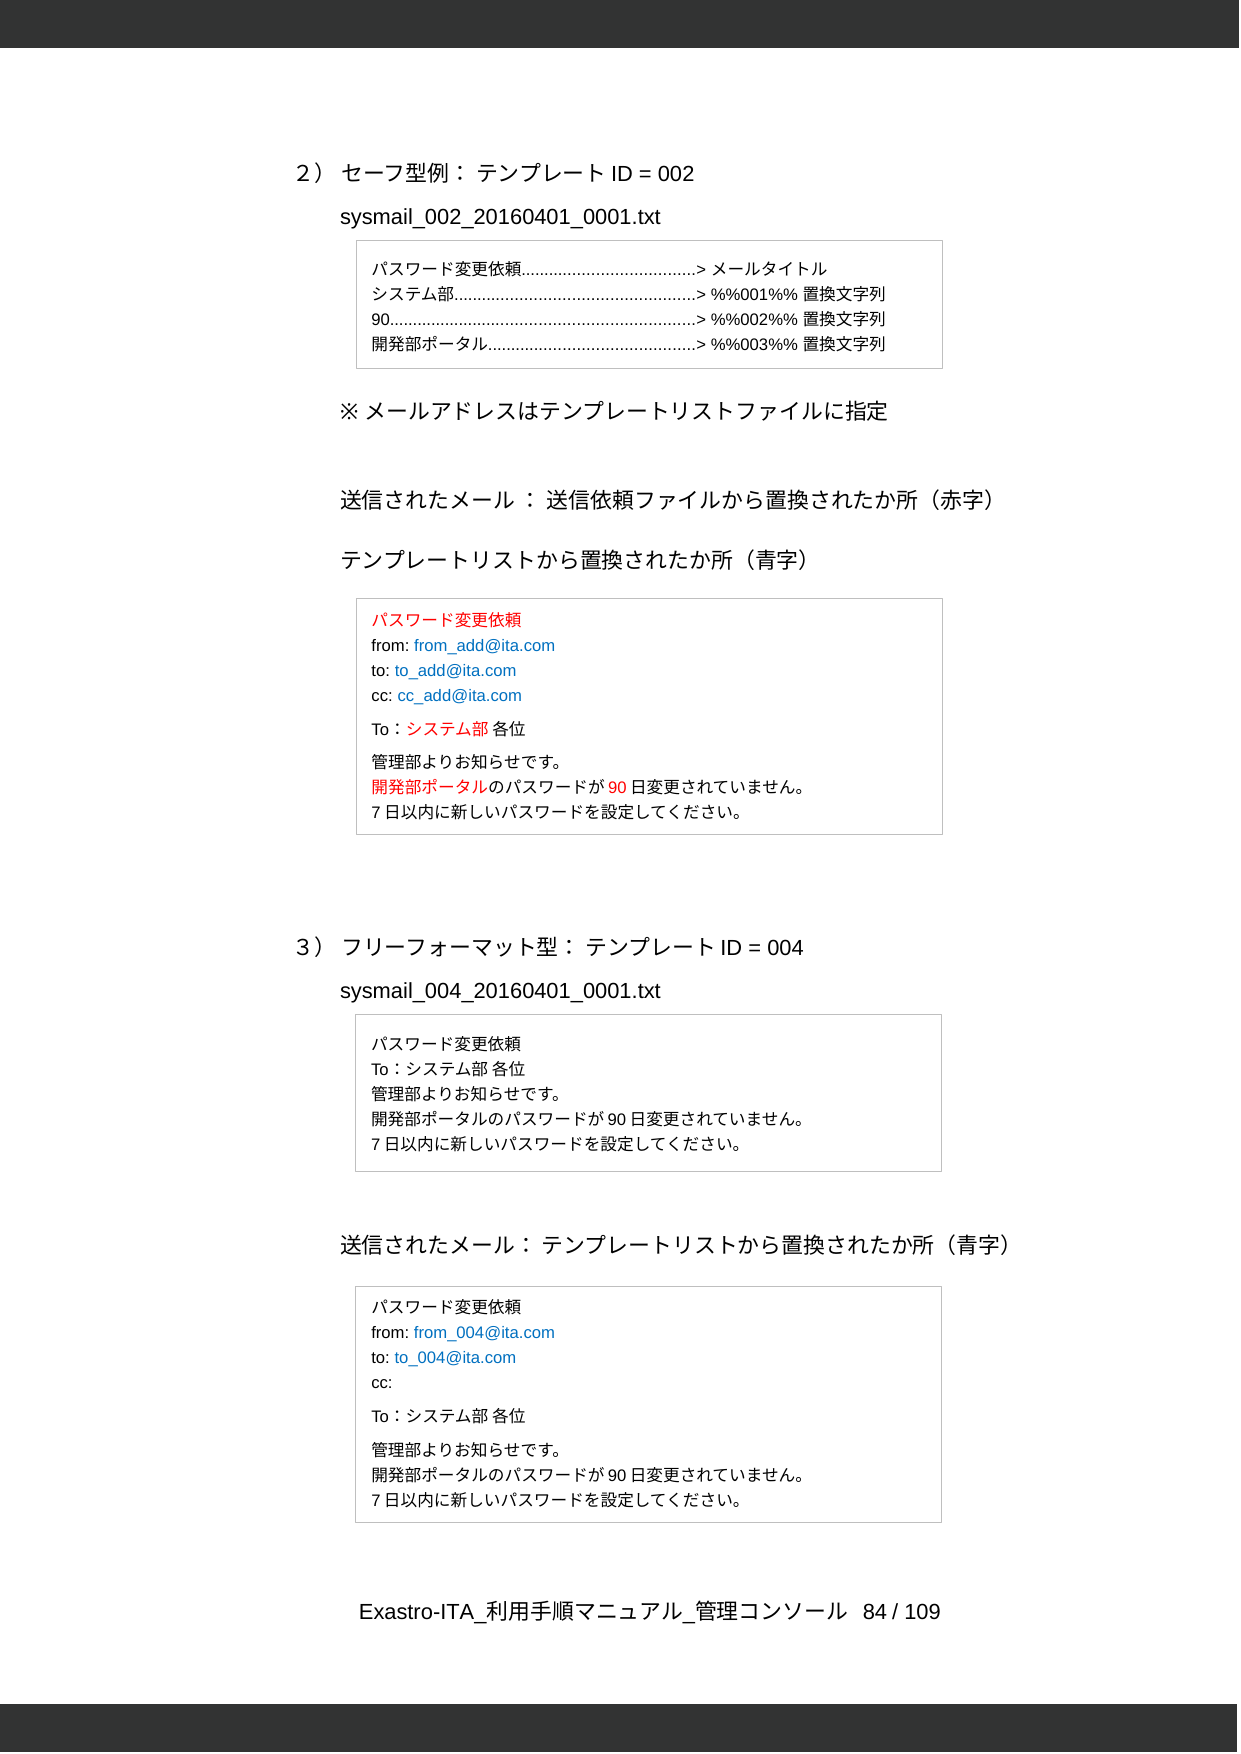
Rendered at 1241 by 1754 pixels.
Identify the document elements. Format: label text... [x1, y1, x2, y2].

text 送信されたメール： テンプレートリストから置換されたか所（青字） [292, 1214, 1152, 1274]
text テンプレートリストから置換されたか所（青字） [292, 529, 1152, 589]
text 送信されたメール ： 送信依頼ファイルから置換されたか所（赤字） [292, 469, 1152, 529]
text sysmail_004_20160401_0001.txt [292, 976, 1152, 1006]
text sysmail_002_20160401_0001.txt [292, 201, 1152, 231]
picture [0, 1704, 1237, 1752]
text ※ メールアドレスはテンプレートリストファイルに指定 [292, 380, 1152, 440]
text ２） セーフ型例： テンプレートID = 002 [292, 142, 1152, 201]
picture [0, 0, 1239, 48]
text ３） フリーフォーマット型： テンプレートID = 004 [292, 916, 1152, 976]
